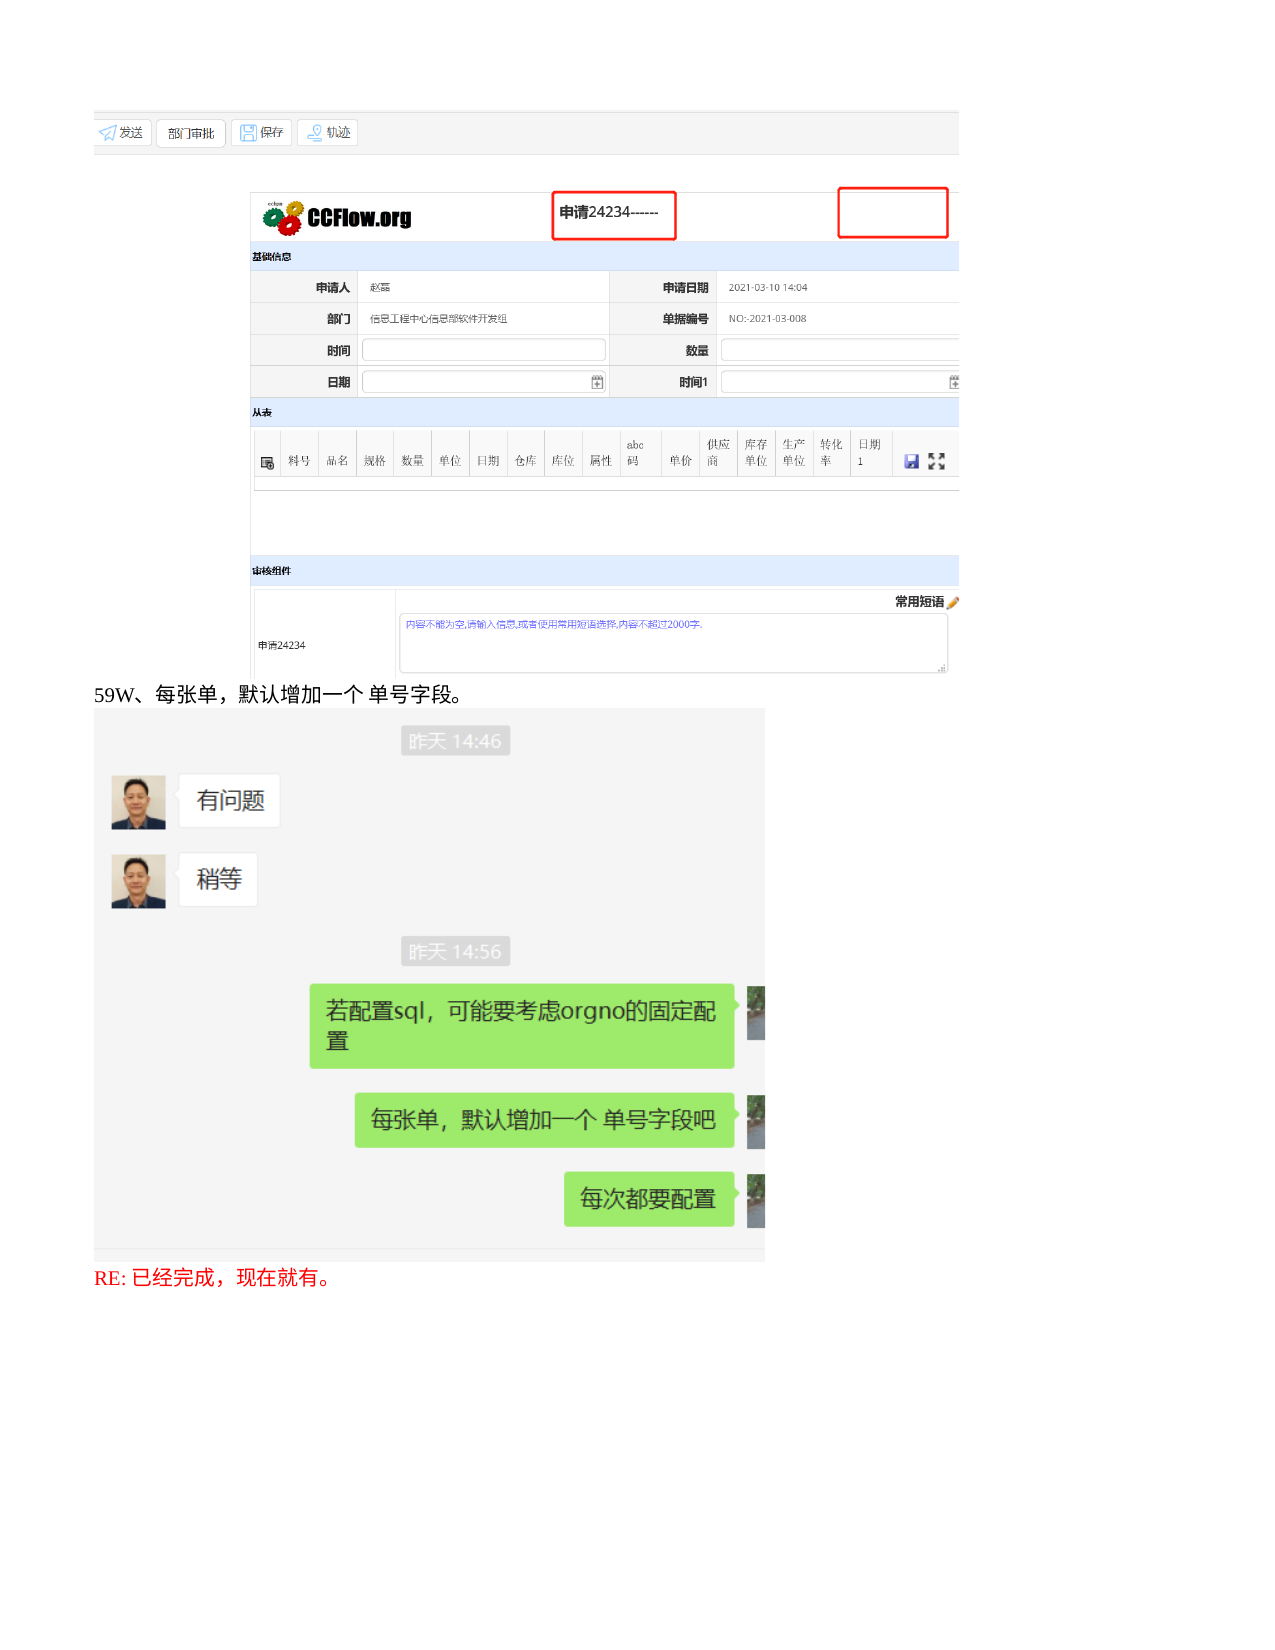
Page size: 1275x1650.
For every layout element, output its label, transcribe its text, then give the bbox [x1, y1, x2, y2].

text 59W、每张单，默认增加一个 单号字段。 [94, 679, 1163, 709]
text RE: 已经完成，现在就有。 [94, 1261, 1163, 1292]
picture [93, 708, 766, 1262]
picture [93, 110, 960, 679]
